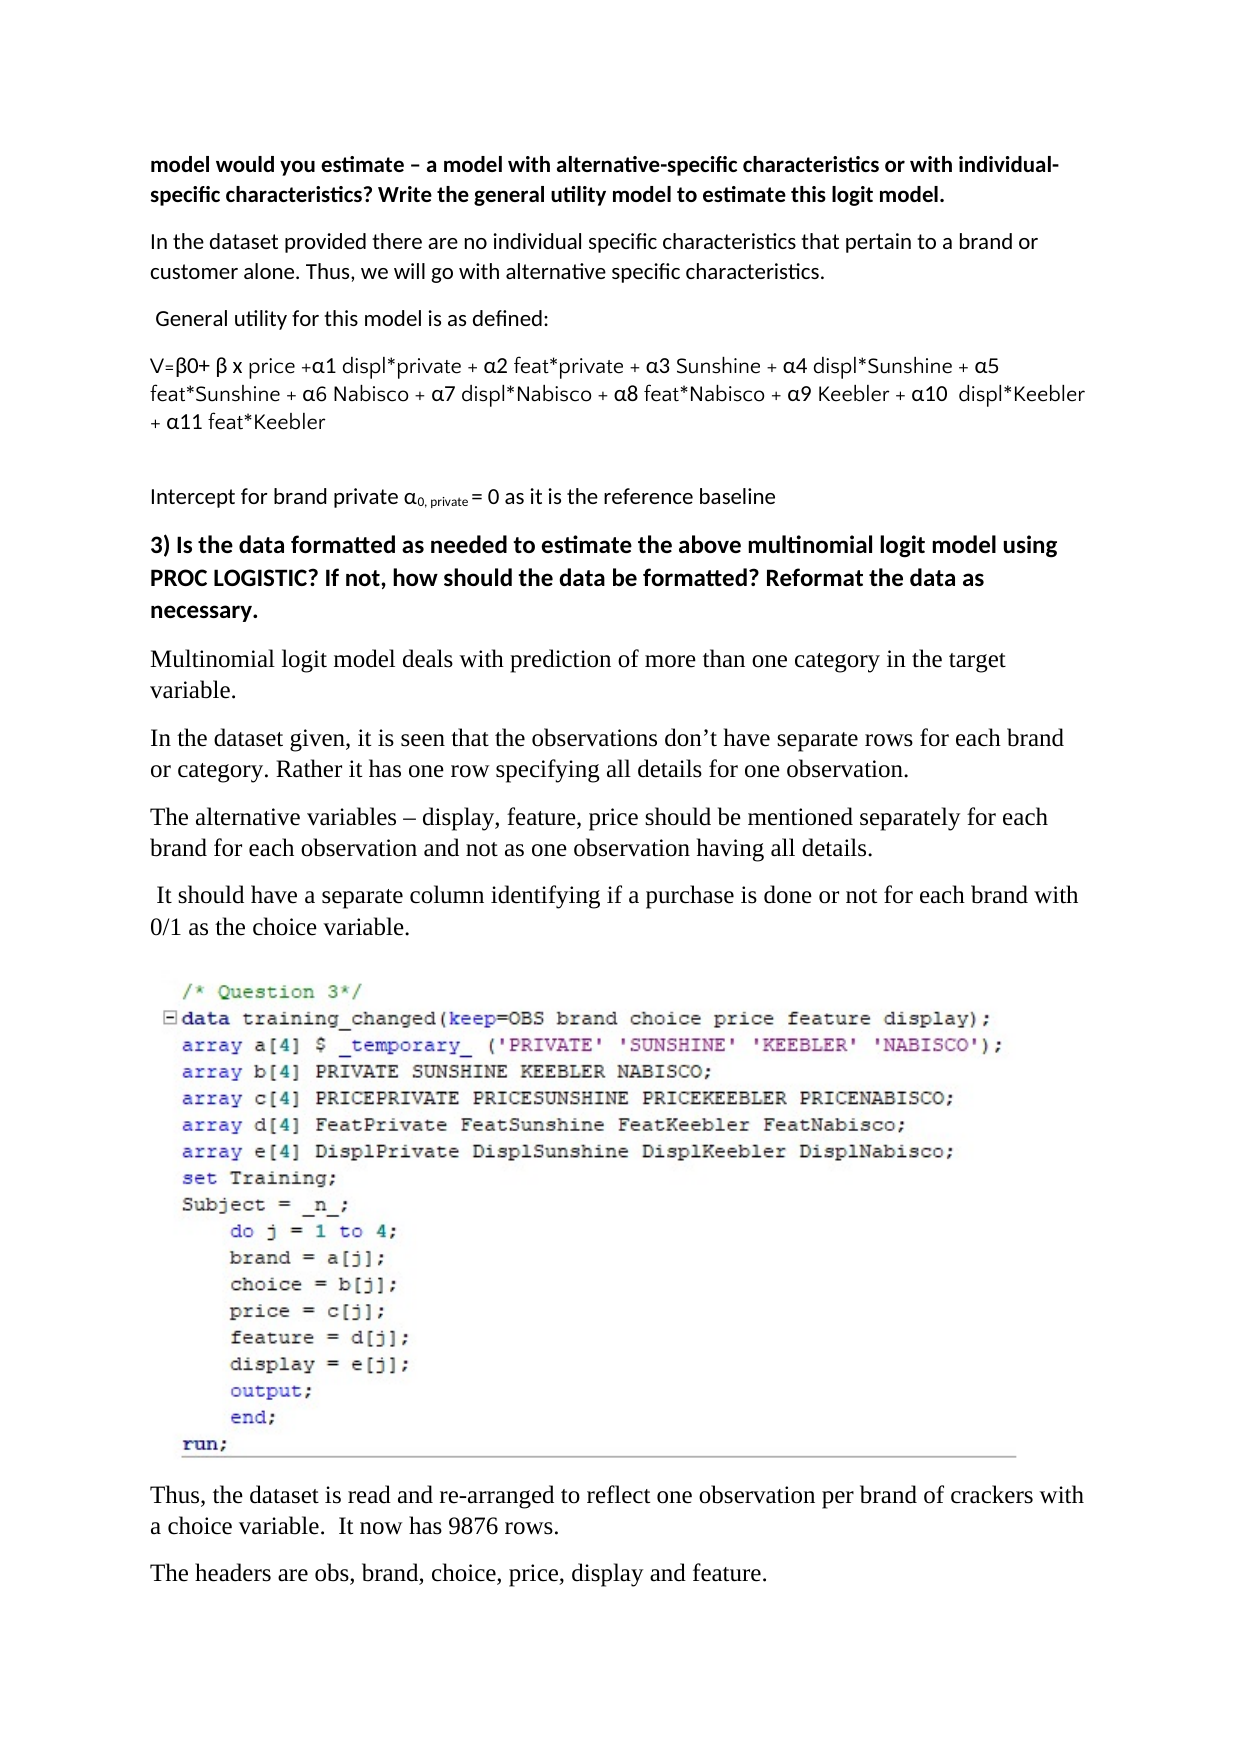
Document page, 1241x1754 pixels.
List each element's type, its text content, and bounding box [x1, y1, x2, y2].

text General utility for this model is as defined: [150, 304, 1090, 332]
text In the dataset given, it is seen that the observations don’t have separate rows for each brand or category. Rather it has one row specifying all details for one observation. [150, 723, 1090, 783]
text 3) Is the data formatted as needed to estimate the above multinomial logit model using PROC LOGISTIC? If not, how should the data be formatted? Reformat the data as necessary. [150, 529, 1090, 625]
text Thus, the dataset is read and re-arranged to reflect one observation per brand of crackers with a choice variable. It now has 9876 rows. [150, 1480, 1090, 1539]
text The headers are obs, brand, choice, price, display and feature. [150, 1558, 1090, 1587]
text It should have a separate column identifying if a purchase is done or not for each brand with 0/1 as the choice variable. [150, 881, 1090, 940]
text Multinomial logit model deals with prediction of more than one category in the target variable. [150, 644, 1090, 704]
picture [150, 959, 1017, 1461]
text V=β0+ β x price +α1 displ*private + α2 feat*private + α3 Sunshine + α4 displ*Sunshine + α5 feat*Sunshine + α6 Nabisco + α7 displ*Nabisco + α8 feat*Nabisco + α9 Keebler + α10 displ*Keebler + α11 feat*Keebler [150, 351, 1090, 435]
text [150, 150, 1090, 208]
text Intercept for brand private α0, private = 0 as it is the reference baseline [150, 482, 1090, 510]
text The alternative variables – display, feature, price should be mentioned separately for each brand for each observation and not as one observation having all details. [150, 802, 1090, 862]
text In the dataset provided there are no individual specific characteristics that pertain to a brand or customer alone. Thus, we will go with alternative specific characteristics. [150, 227, 1090, 285]
